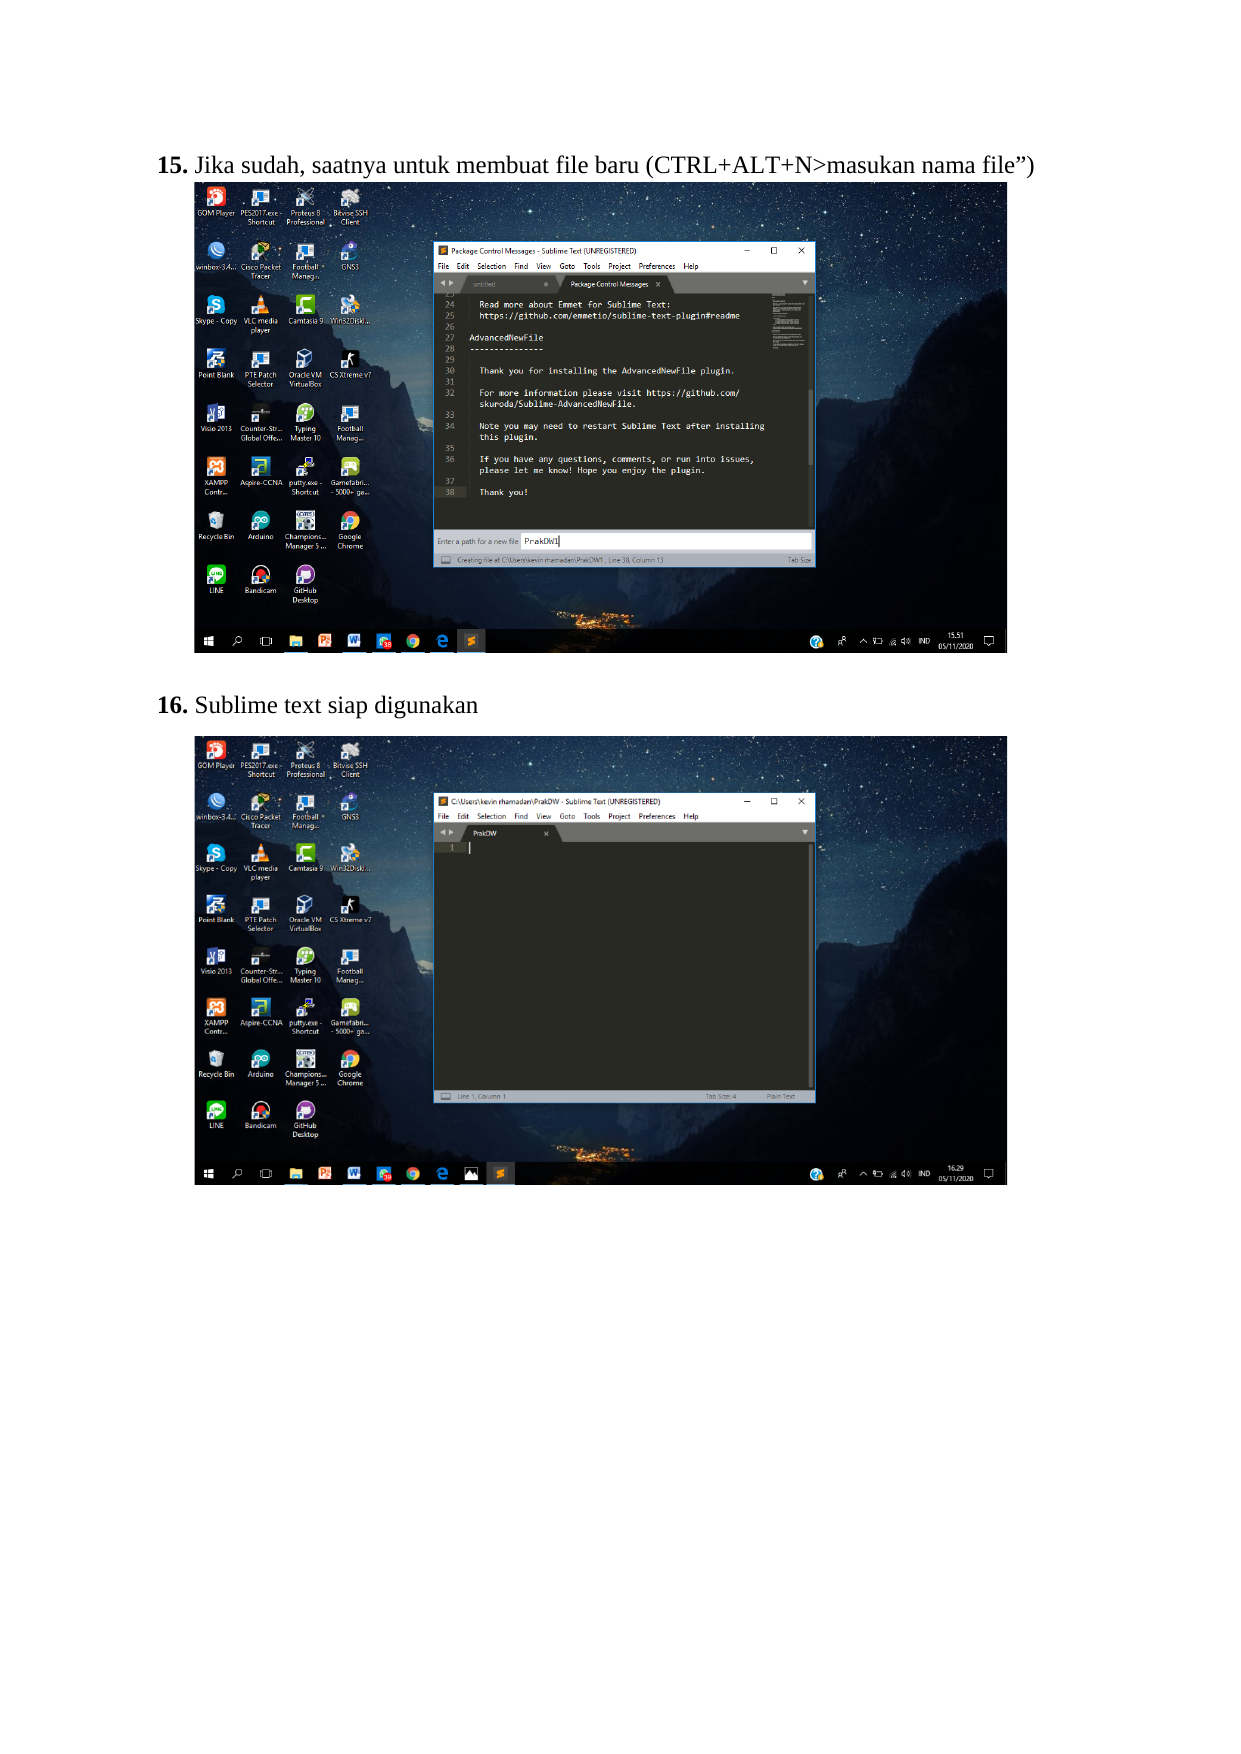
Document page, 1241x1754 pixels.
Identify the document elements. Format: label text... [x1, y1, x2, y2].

picture [194, 736, 1008, 1185]
list Sublime text siap digunakan [157, 690, 1090, 719]
picture [194, 182, 1008, 653]
